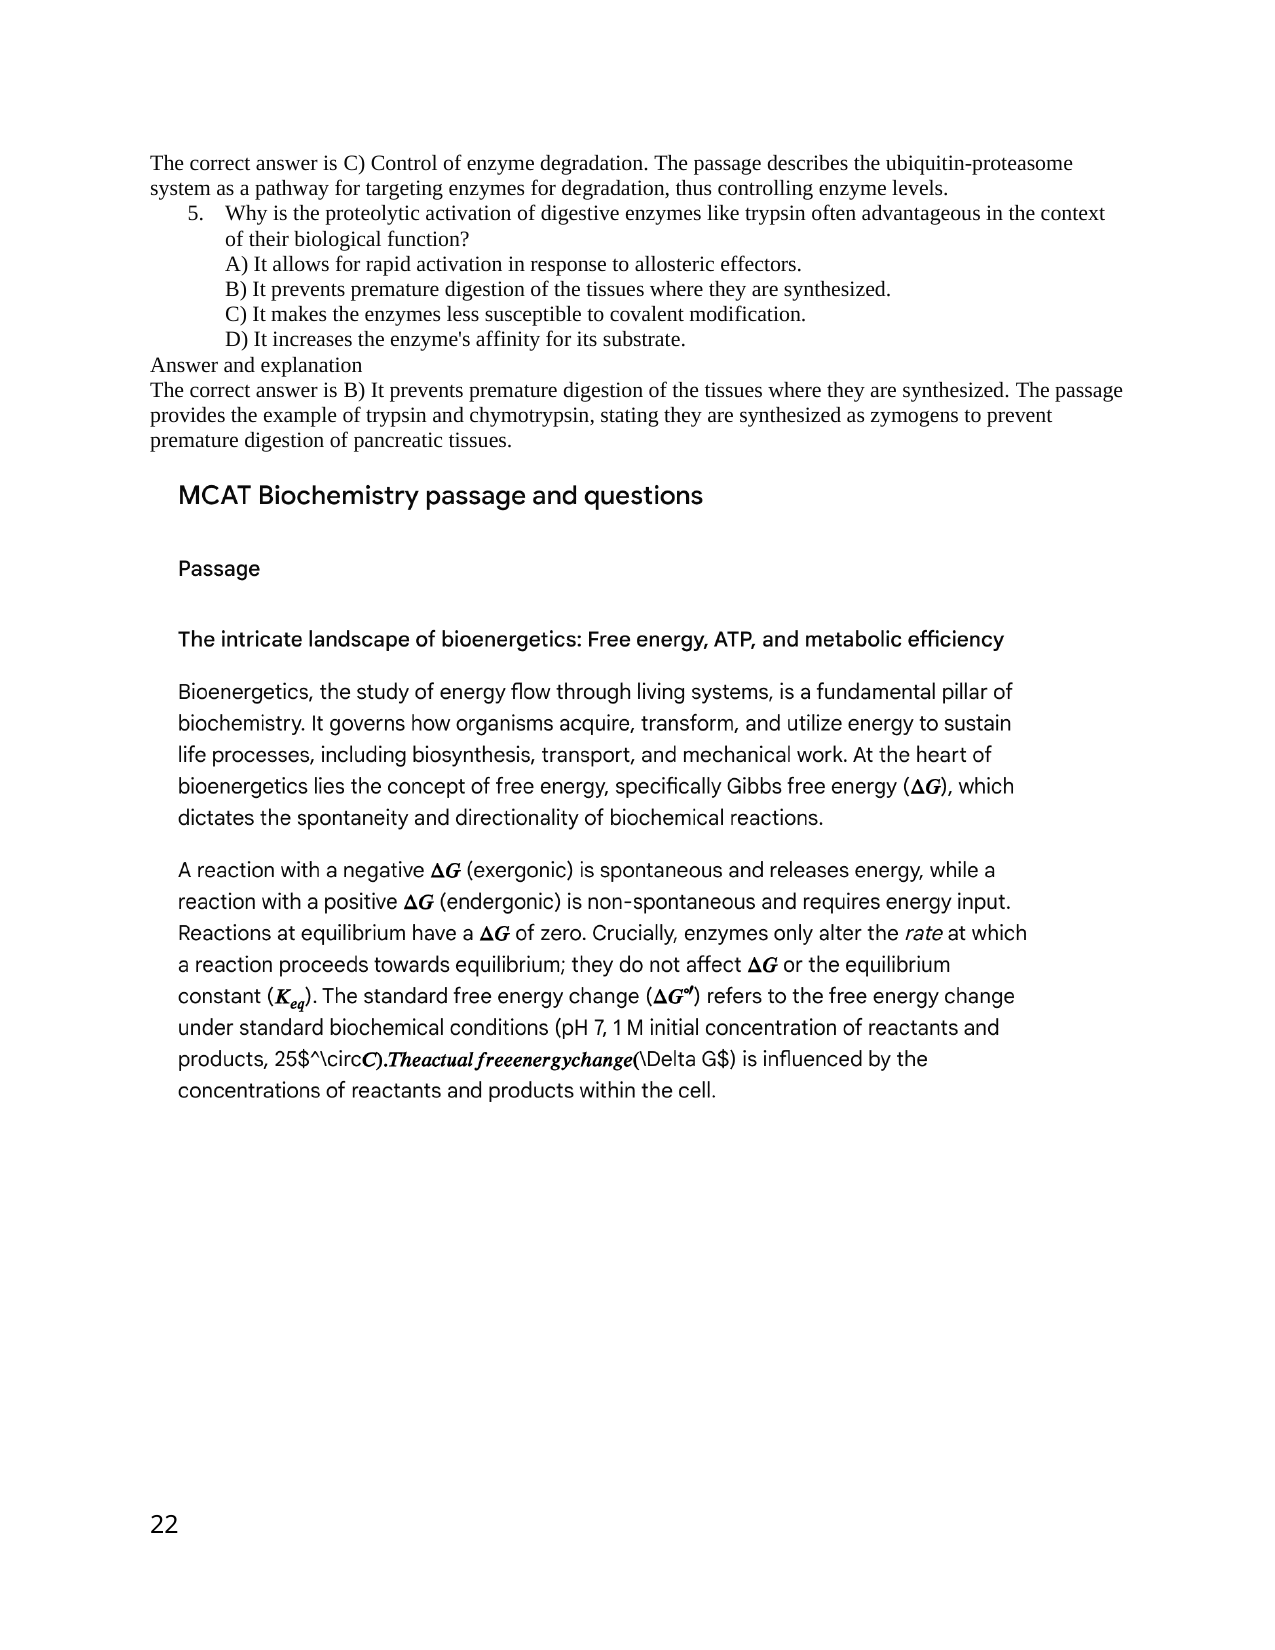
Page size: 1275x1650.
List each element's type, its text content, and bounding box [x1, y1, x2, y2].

text The correct answer is B) It prevents premature digestion of the tissues where they are synthesized. The passage provides the example of trypsin and chymotrypsin, stating they are synthesized as zymogens to prevent premature digestion of pancreatic tissues. [150, 377, 1125, 452]
picture [150, 477, 1125, 1117]
list Why is the proteolytic activation of digestive enzymes like trypsin often advantageous in the context of their biological function? A) It allows for rapid activation in response to allosteric effectors. B) It prevents premature digestion of the tissues where they are synthesized. C) It makes the enzymes less susceptible to covalent modification. D) It increases the enzyme's affinity for its substrate. [187, 200, 1125, 352]
text The correct answer is C) Control of enzyme degradation. The passage describes the ubiquitin-proteasome system as a pathway for targeting enzymes for degradation, thus controlling enzyme levels. [150, 150, 1125, 200]
text Answer and explanation [150, 352, 1125, 377]
